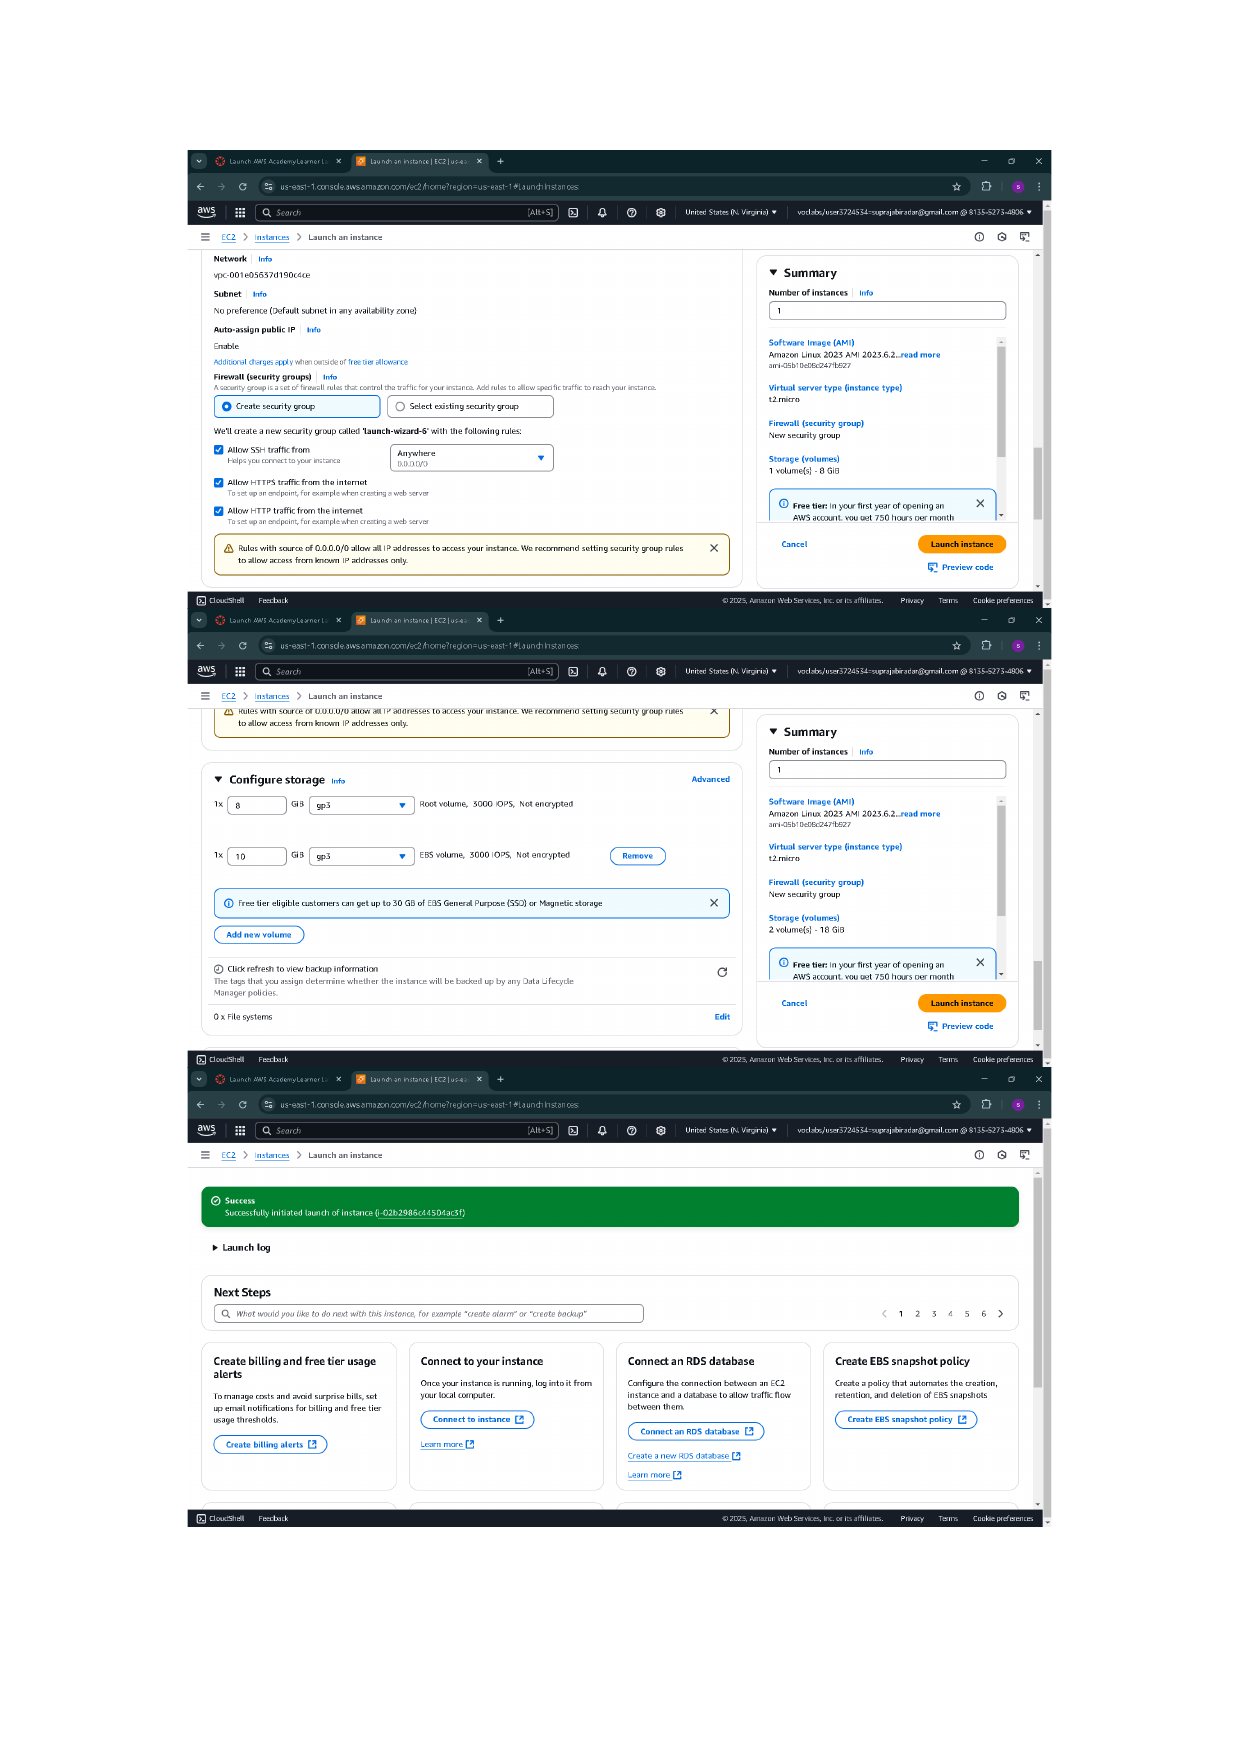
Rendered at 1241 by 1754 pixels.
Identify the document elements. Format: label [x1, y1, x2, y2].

picture [187, 150, 1052, 1527]
